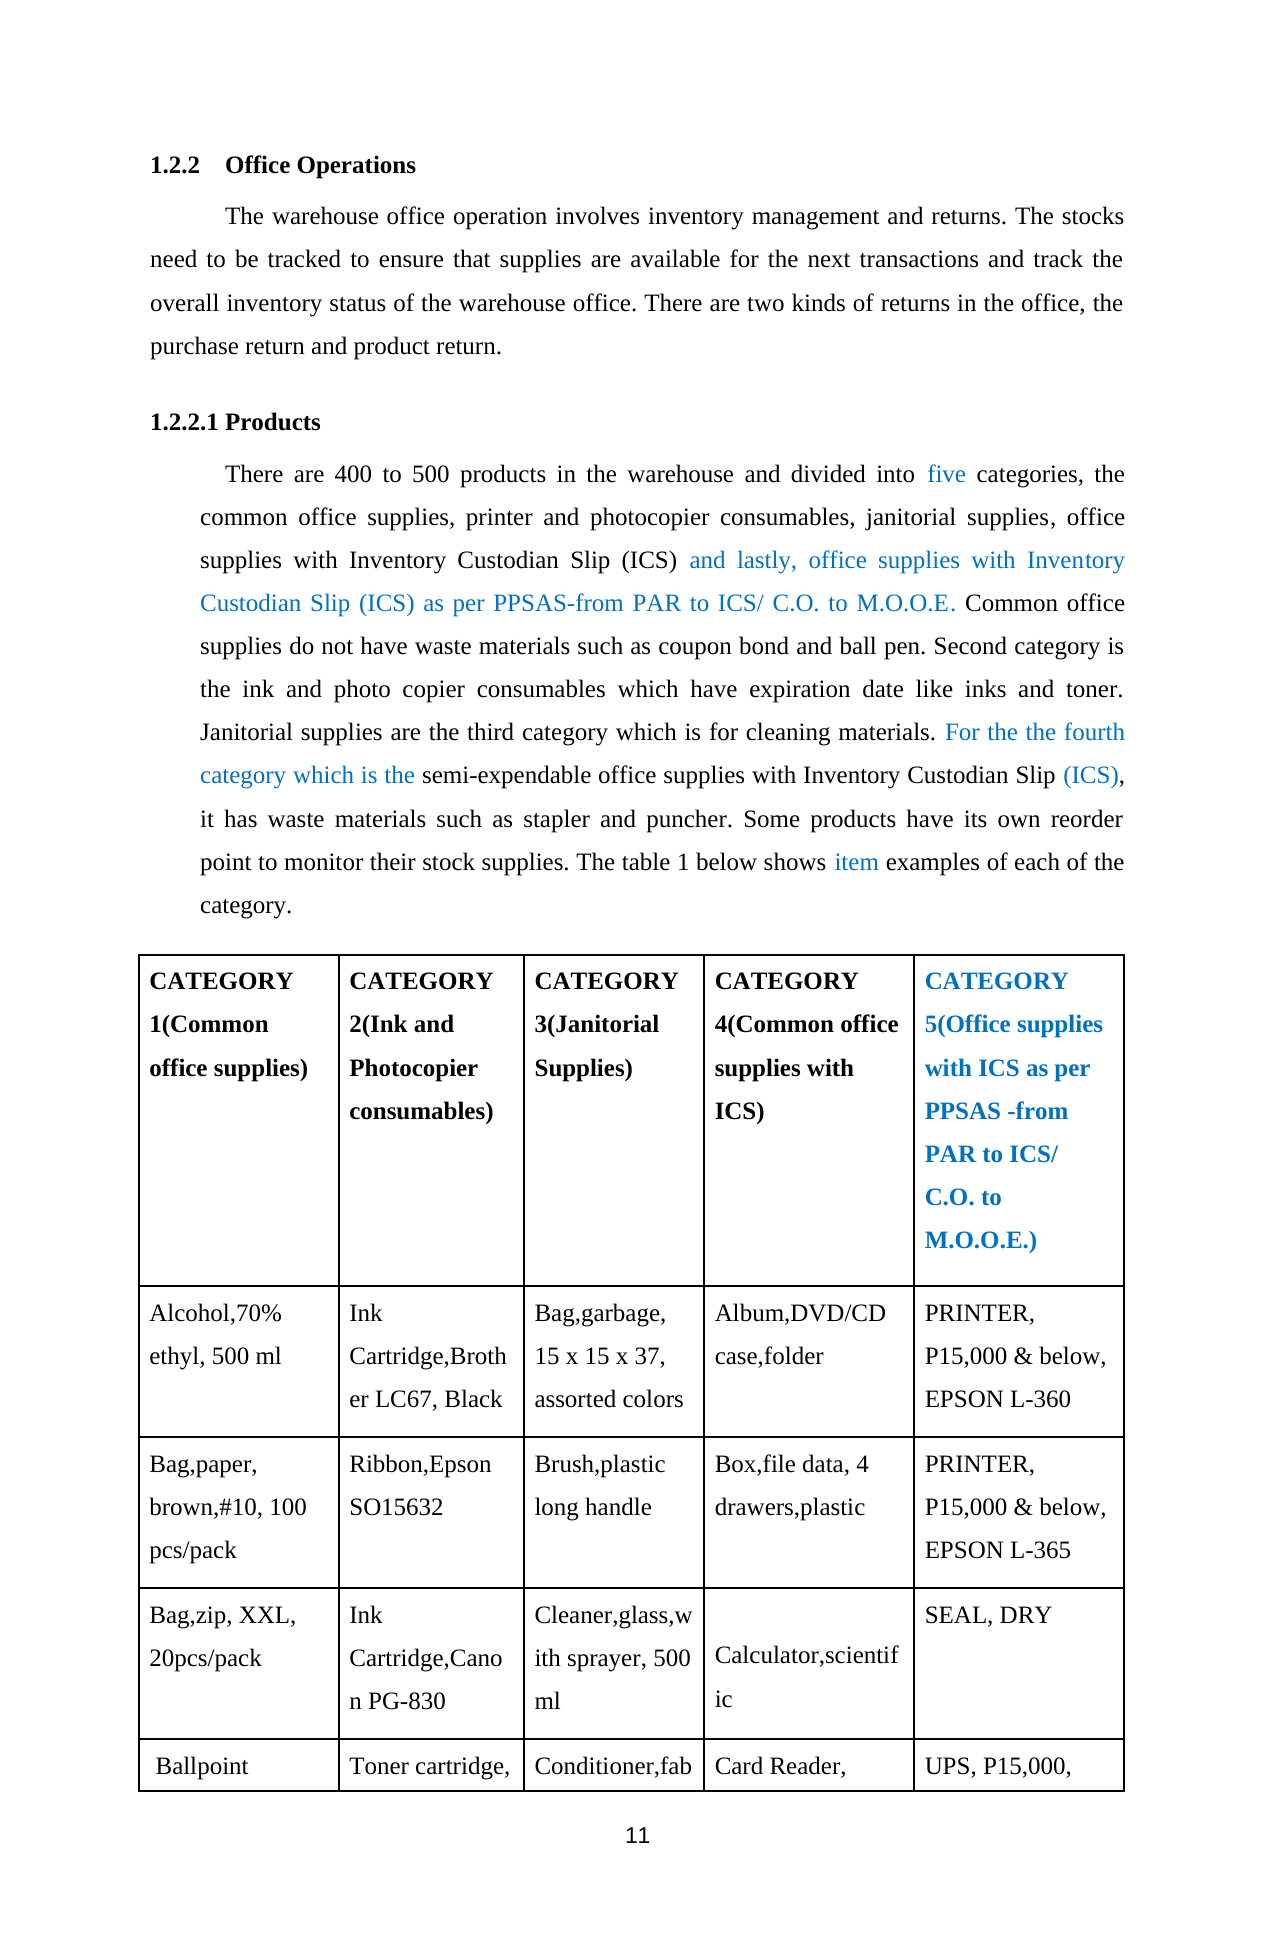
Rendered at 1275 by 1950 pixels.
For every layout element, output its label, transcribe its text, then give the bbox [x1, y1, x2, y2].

table_cell Alcohol,70% ethyl, 500 ml [140, 1287, 338, 1436]
table_cell Bag,garbage, 15 x 15 x 37, assorted colors [525, 1287, 703, 1436]
table_header CATEGORY 3(Janitorial Supplies) [525, 956, 703, 1285]
subtitle Products [150, 407, 1125, 436]
table_cell Cleaner,glass,with sprayer, 500 ml [525, 1589, 703, 1738]
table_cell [915, 1740, 1123, 1790]
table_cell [140, 1740, 338, 1790]
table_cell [525, 1740, 703, 1790]
table_header CATEGORY 5(Office supplies with ICS as per PPSAS -from PAR to ICS/ C.O. to M.O.O.E.) [915, 956, 1123, 1285]
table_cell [340, 1740, 523, 1790]
table_cell Brush,plastic long handle [525, 1438, 703, 1587]
table_cell SEAL, DRY [915, 1589, 1123, 1738]
text The warehouse office operation involves inventory management and returns. The stocks need to be tracked to ensure that supplies are available for the next transactions and track the overall inventory status of the warehouse office. There are two kinds of returns in the office, the purchase return and product return. [150, 201, 1125, 359]
table_cell Album,DVD/CD case,folder [705, 1287, 913, 1436]
table_cell Ribbon,Epson SO15632 [340, 1438, 523, 1587]
table_header CATEGORY 4(Common office supplies with ICS) [705, 956, 913, 1285]
subtitle Office Operations [150, 150, 1125, 179]
table_header CATEGORY 2(Ink and Photocopier consumables) [340, 956, 523, 1285]
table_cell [705, 1740, 913, 1790]
table_cell Ink Cartridge,Brother LC67, Black [340, 1287, 523, 1436]
table_cell PRINTER, P15,000 & below, EPSON L-365 [915, 1438, 1123, 1587]
text There are 400 to 500 products in the warehouse and divided into five categories, the common office supplies, printer and photocopier consumables, janitorial supplies, office supplies with Inventory Custodian Slip (ICS) and lastly, office supplies with Inventory Custodian Slip (ICS) as per PPSAS-from PAR to ICS/ C.O. to M.O.O.E. Common office supplies do not have waste materials such as coupon bond and ball pen. Second category is the ink and photo copier consumables which have expiration date like inks and toner. Janitorial supplies are the third category which is for cleaning materials. For the the fourth category which is the semi-expendable office supplies with Inventory Custodian Slip (ICS), it has waste materials such as stapler and puncher. Some products have its own reorder point to monitor their stock supplies. The table 1 below shows item examples of each of the category. [200, 459, 1125, 919]
table_cell Bag,zip, XXL, 20pcs/pack [140, 1589, 338, 1738]
table_cell Bag,paper, brown,#10, 100 pcs/pack [140, 1438, 338, 1587]
table_header CATEGORY 1(Common office supplies) [140, 956, 338, 1285]
table_cell Box,file data, 4 drawers,plastic [705, 1438, 913, 1587]
table_cell PRINTER, P15,000 & below, EPSON L-360 [915, 1287, 1123, 1436]
table_cell Ink Cartridge,Canon PG-830 [340, 1589, 523, 1738]
table_cell Calculator,scientific [705, 1589, 913, 1738]
